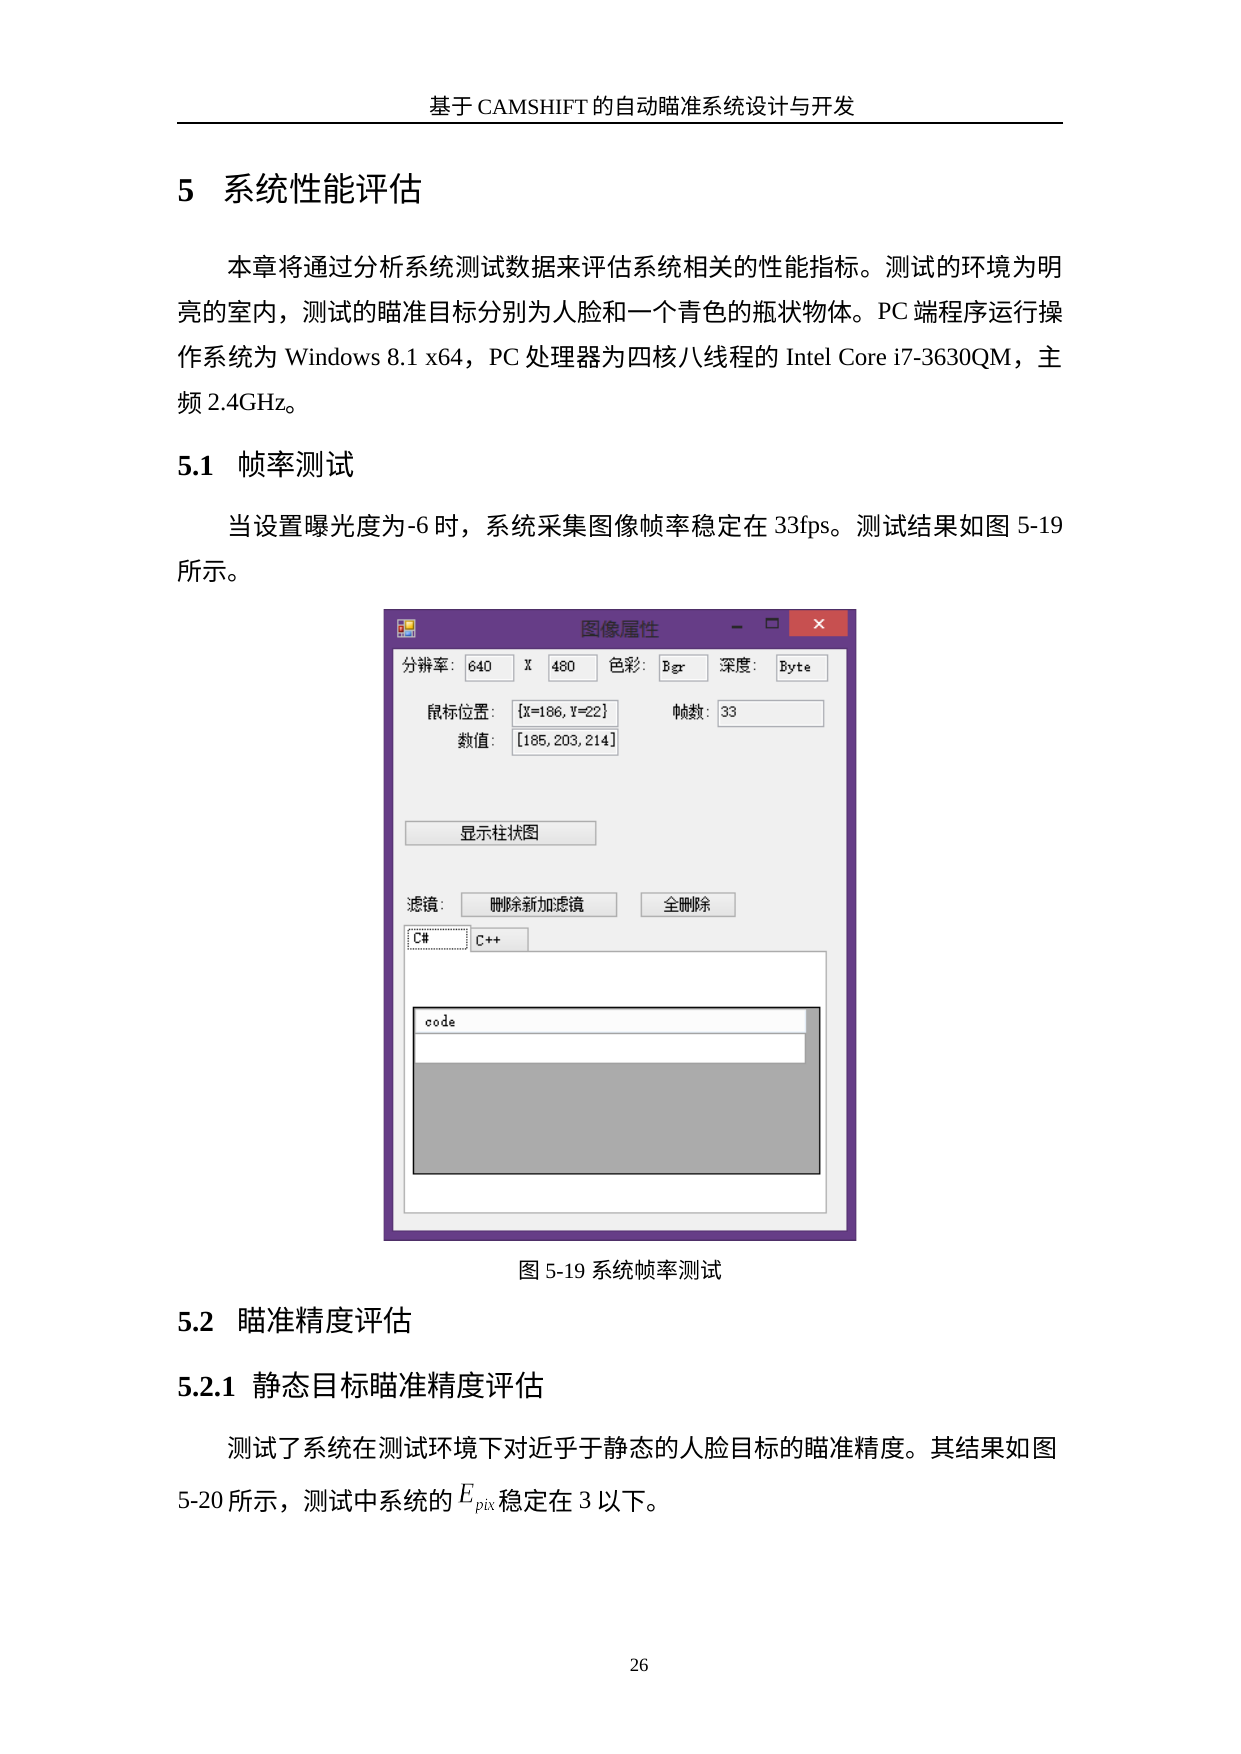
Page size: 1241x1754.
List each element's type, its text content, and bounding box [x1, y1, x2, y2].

subtitle 系统性能评估 [177, 162, 1063, 211]
subtitle 静态目标瞄准精度评估 [177, 1363, 1063, 1405]
text 本章将通过分析系统测试数据来评估系统相关的性能指标。测试的环境为明亮的室内，测试的瞄准目标分别为人脸和一个青色的瓶状物体。PC端程序运行操作系统为Windows 8.1 x64，PC处理器为四核八线程的Intel Core i7-3630QM，主频2.4GHz。 [177, 247, 1063, 419]
subtitle 帧率测试 [177, 441, 1063, 483]
picture [383, 609, 857, 1241]
subtitle 瞄准精度评估 [177, 1297, 1063, 1340]
